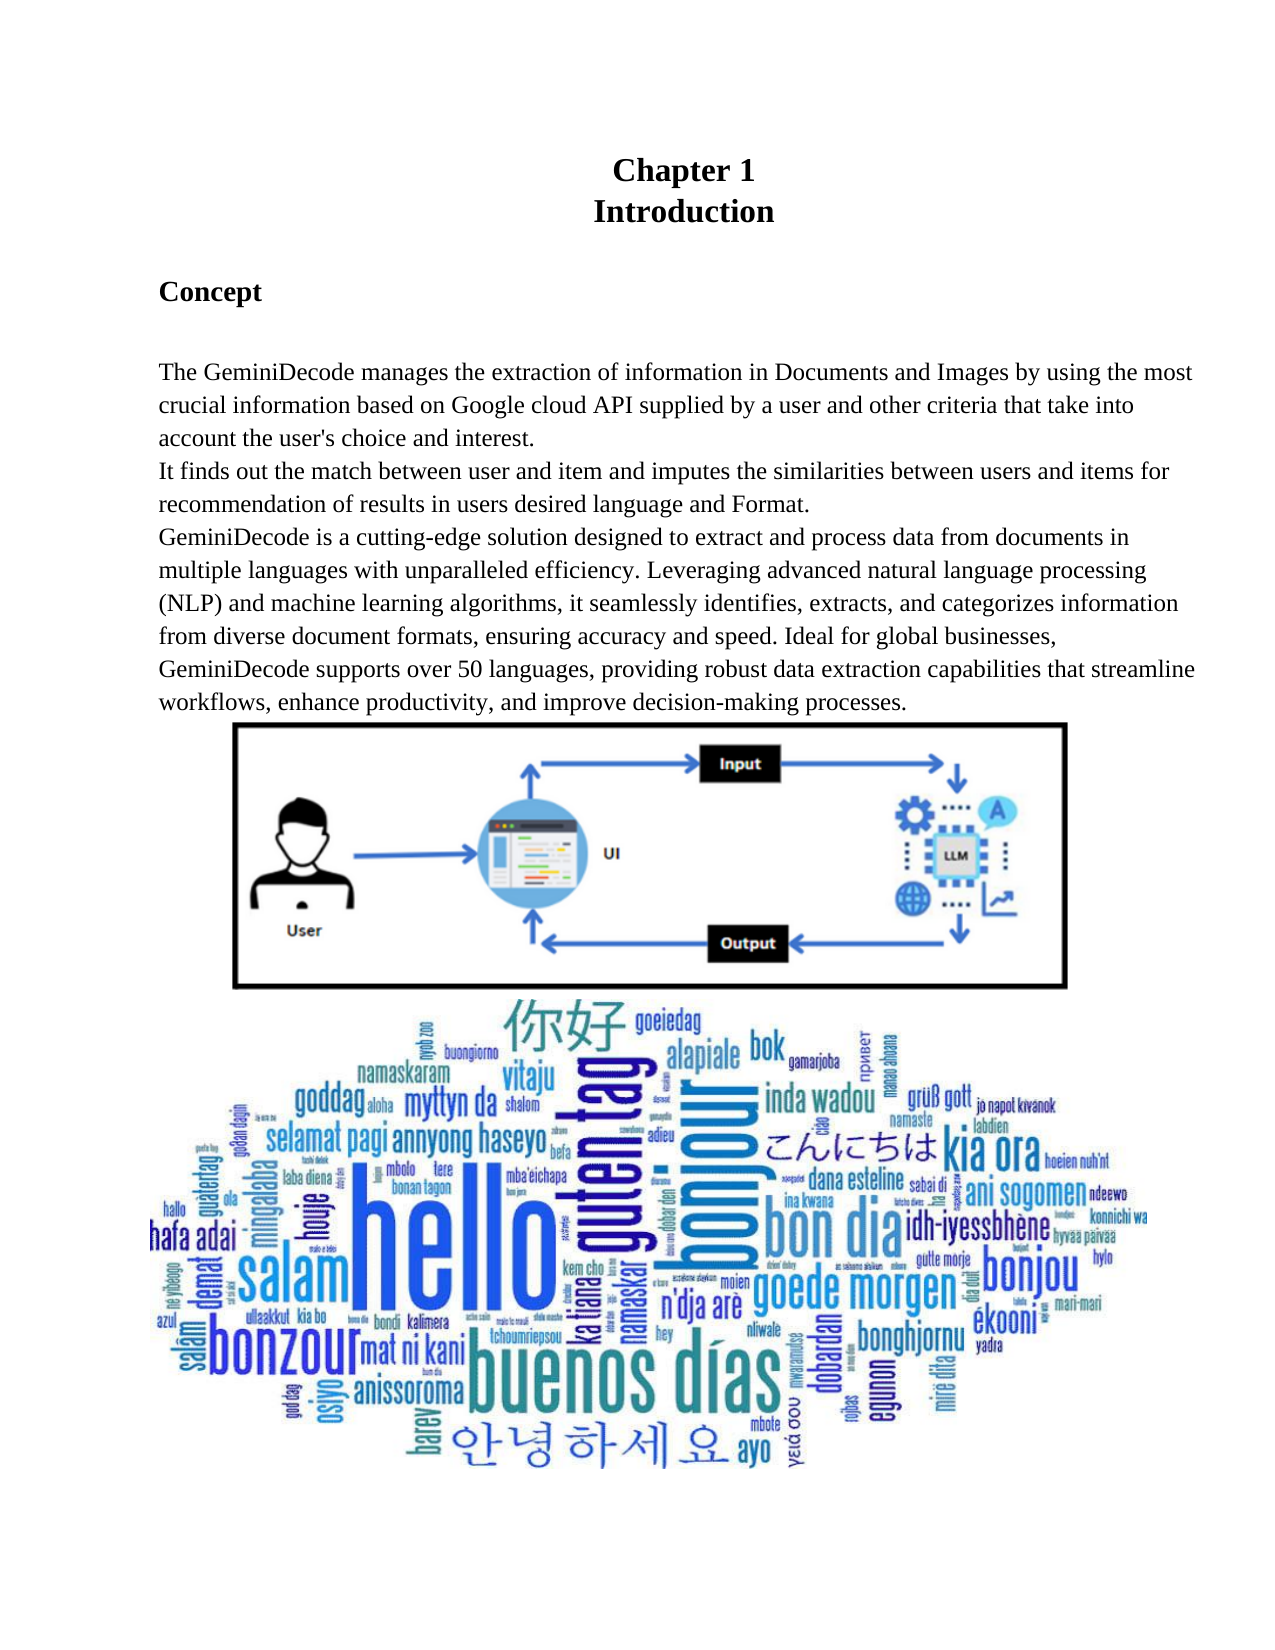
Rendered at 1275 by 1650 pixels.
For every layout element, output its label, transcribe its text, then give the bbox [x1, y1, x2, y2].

text Concept [158, 274, 1209, 308]
text It finds out the match between user and item and imputes the similarities between users and items for recommendation of results in users desired language and Format. [158, 456, 1209, 518]
text Introduction [158, 192, 1209, 230]
picture [150, 999, 1147, 1469]
text GeminiDecode is a cutting-edge solution designed to extract and process data from documents in multiple languages with unparalleled efficiency. Leveraging advanced natural language processing (NLP) and machine learning algorithms, it seamlessly identifies, extracts, and categorizes information from diverse document formats, ensuring accuracy and speed. Ideal for global businesses, GeminiDecode supports over 50 languages, providing robust data extraction capabilities that streamline workflows, enhance productivity, and improve decision-making processes. [158, 522, 1209, 716]
text Chapter 1 [158, 150, 1209, 189]
text The GeminiDecode manages the extraction of information in Documents and Images by using the most crucial information based on Google cloud API supplied by a user and other criteria that take into account the user's choice and interest. [158, 357, 1209, 452]
picture [225, 720, 1069, 996]
